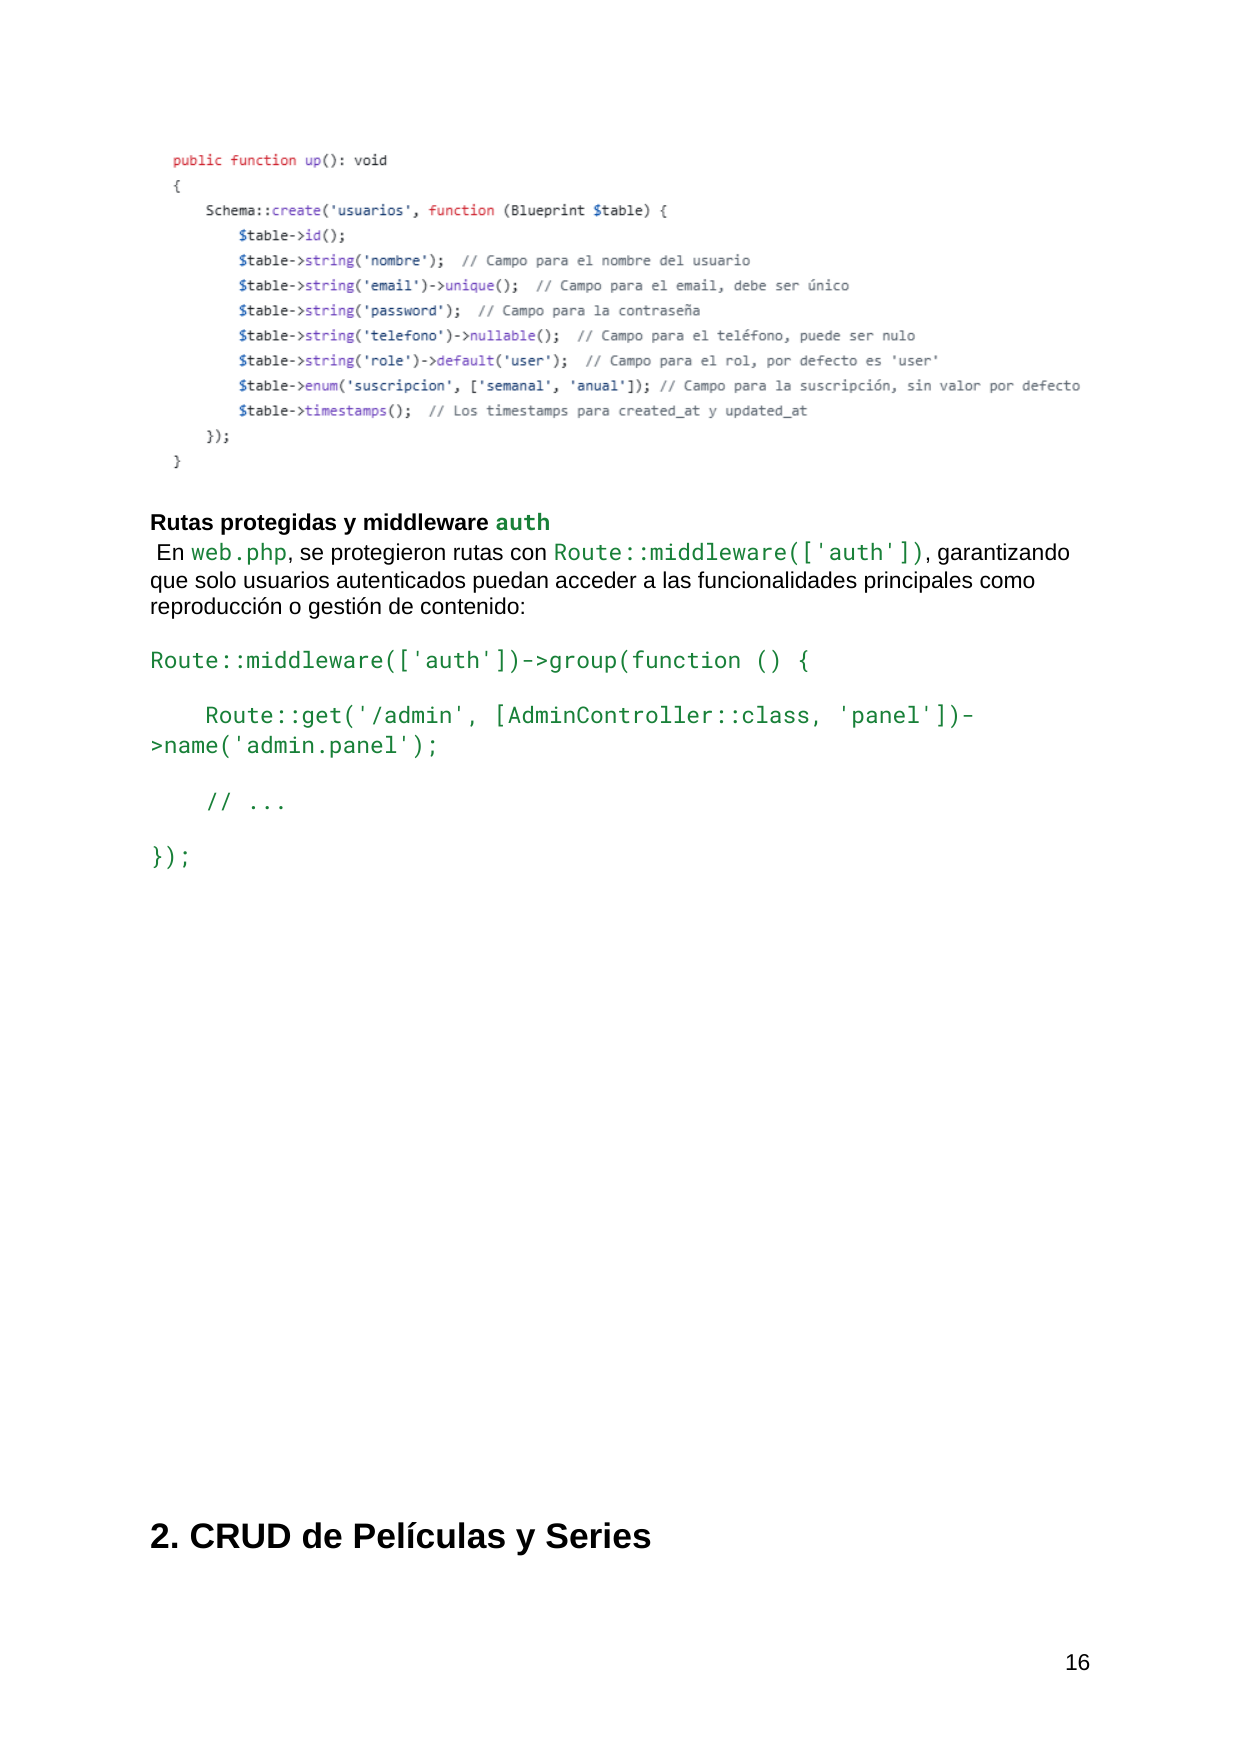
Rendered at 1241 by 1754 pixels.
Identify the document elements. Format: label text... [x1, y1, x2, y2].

text Route::middleware(['auth'])->group(function () { [150, 644, 1090, 674]
picture [150, 150, 1091, 482]
text Route::get('/admin', [AdminController::class, 'panel'])->name('admin.panel'); [150, 699, 1090, 760]
text // ... [150, 785, 1090, 815]
text }); [150, 840, 1090, 870]
text Rutas protegidas y middleware auth En web.php, se protegieron rutas con Route::middleware(['auth']), garantizando que solo usuarios autenticados puedan acceder a las funcionalidades principales como reproducción o gestión de contenido: [150, 506, 1090, 619]
subtitle 2. CRUD de Películas y Series [150, 1515, 1090, 1556]
